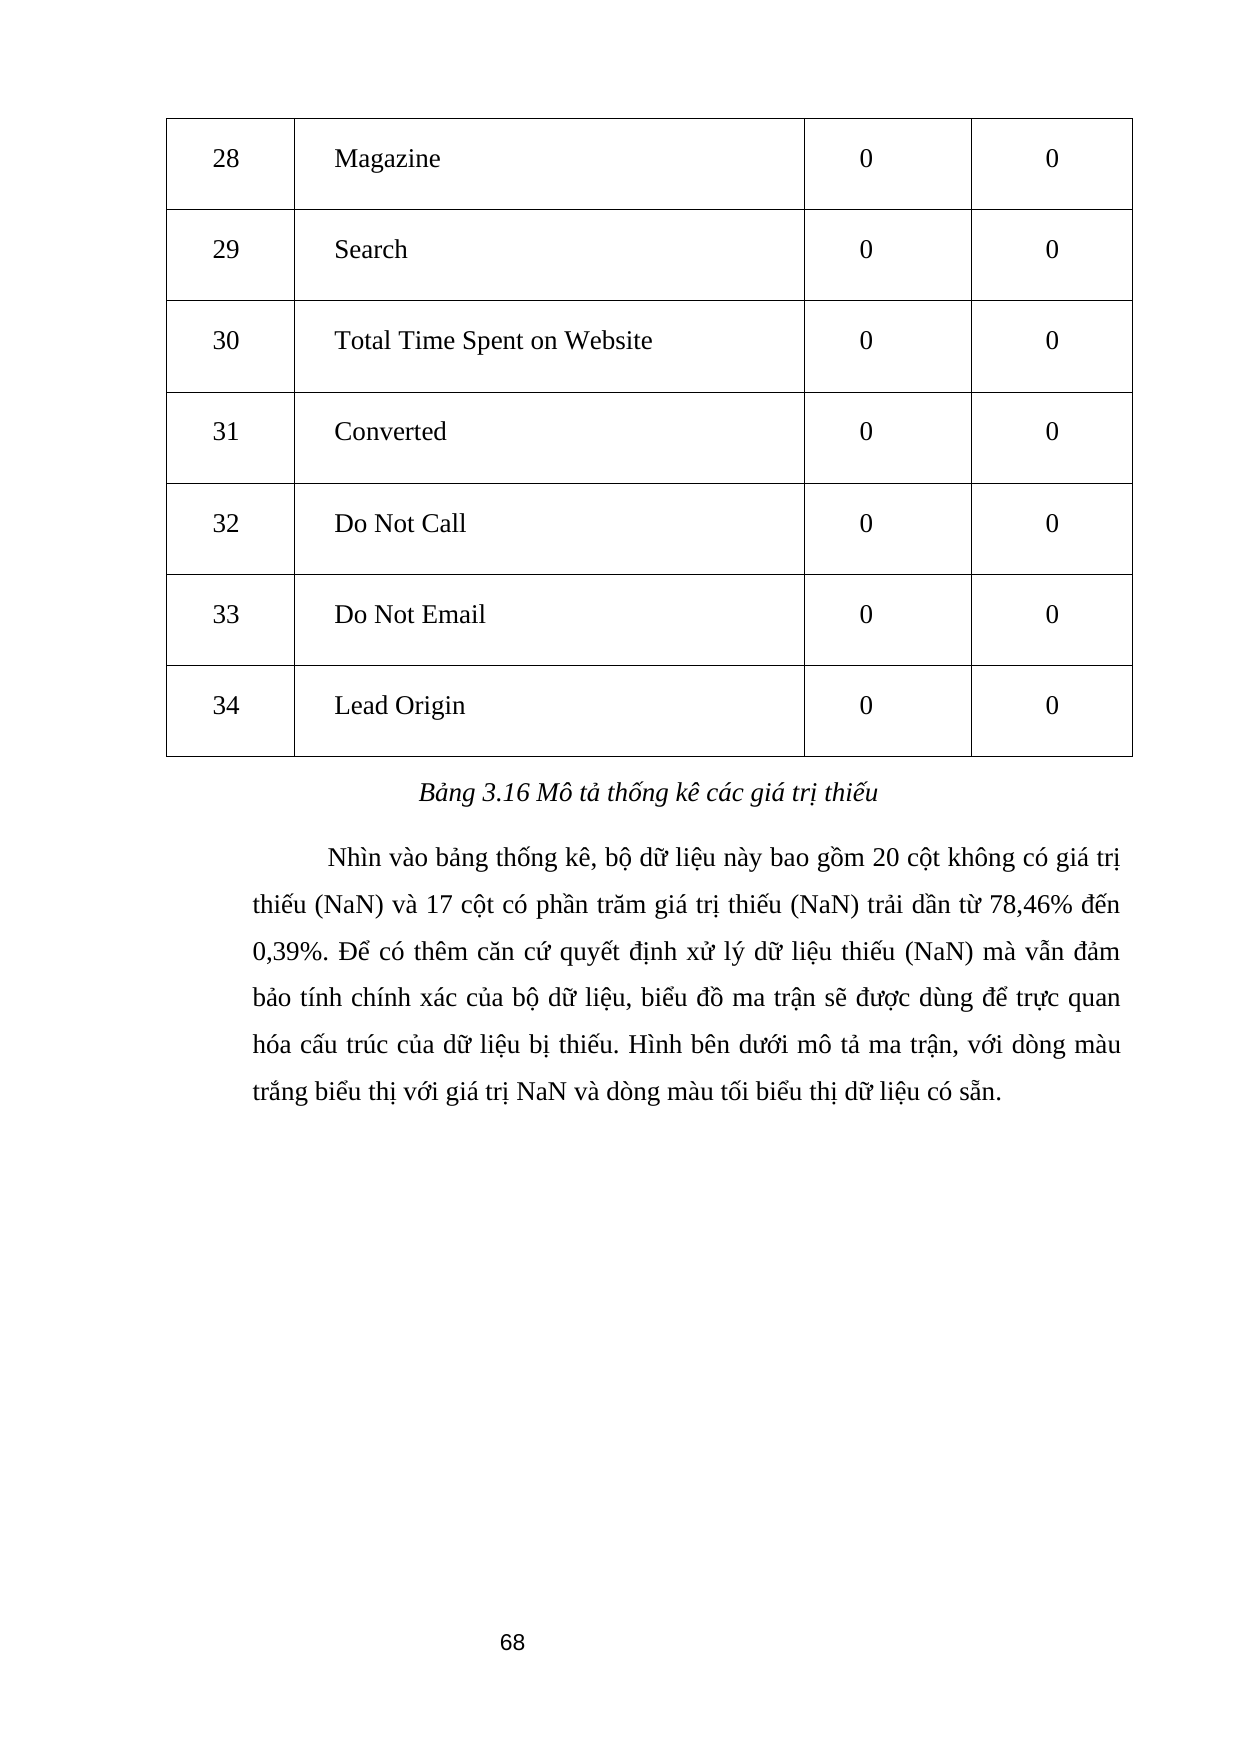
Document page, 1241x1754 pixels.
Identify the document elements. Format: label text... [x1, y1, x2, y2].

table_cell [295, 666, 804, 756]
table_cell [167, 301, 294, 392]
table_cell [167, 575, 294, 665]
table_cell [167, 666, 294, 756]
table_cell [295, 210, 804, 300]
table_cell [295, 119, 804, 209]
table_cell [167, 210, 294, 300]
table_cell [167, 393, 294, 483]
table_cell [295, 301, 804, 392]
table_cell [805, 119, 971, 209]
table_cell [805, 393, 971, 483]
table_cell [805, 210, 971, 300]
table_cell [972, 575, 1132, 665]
text Nhìn vào bảng thống kê, bộ dữ liệu này bao gồm 20 cột không có giá trị thiếu (NaN) và 17 cột có phần trăm giá trị thiếu (NaN) trải dần từ 78,46% đến 0,39%. Để có thêm căn cứ quyết định xử lý dữ liệu thiếu (NaN) mà vẫn đảm bảo tính chính xác của bộ dữ liệu, biểu đồ ma trận sẽ được dùng để trực quan hóa cấu trúc của dữ liệu bị thiếu. Hình bên dưới mô tả ma trận, với dòng màu trắng biểu thị với giá trị NaN và dòng màu tối biểu thị dữ liệu có sẵn. [252, 841, 1122, 1106]
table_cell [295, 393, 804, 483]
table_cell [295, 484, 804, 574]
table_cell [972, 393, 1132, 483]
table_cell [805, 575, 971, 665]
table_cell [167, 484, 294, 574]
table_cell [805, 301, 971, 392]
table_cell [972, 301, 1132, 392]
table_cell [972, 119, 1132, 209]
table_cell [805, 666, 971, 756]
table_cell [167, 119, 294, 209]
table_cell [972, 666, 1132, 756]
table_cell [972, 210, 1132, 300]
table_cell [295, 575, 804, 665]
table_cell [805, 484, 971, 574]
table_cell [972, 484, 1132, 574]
